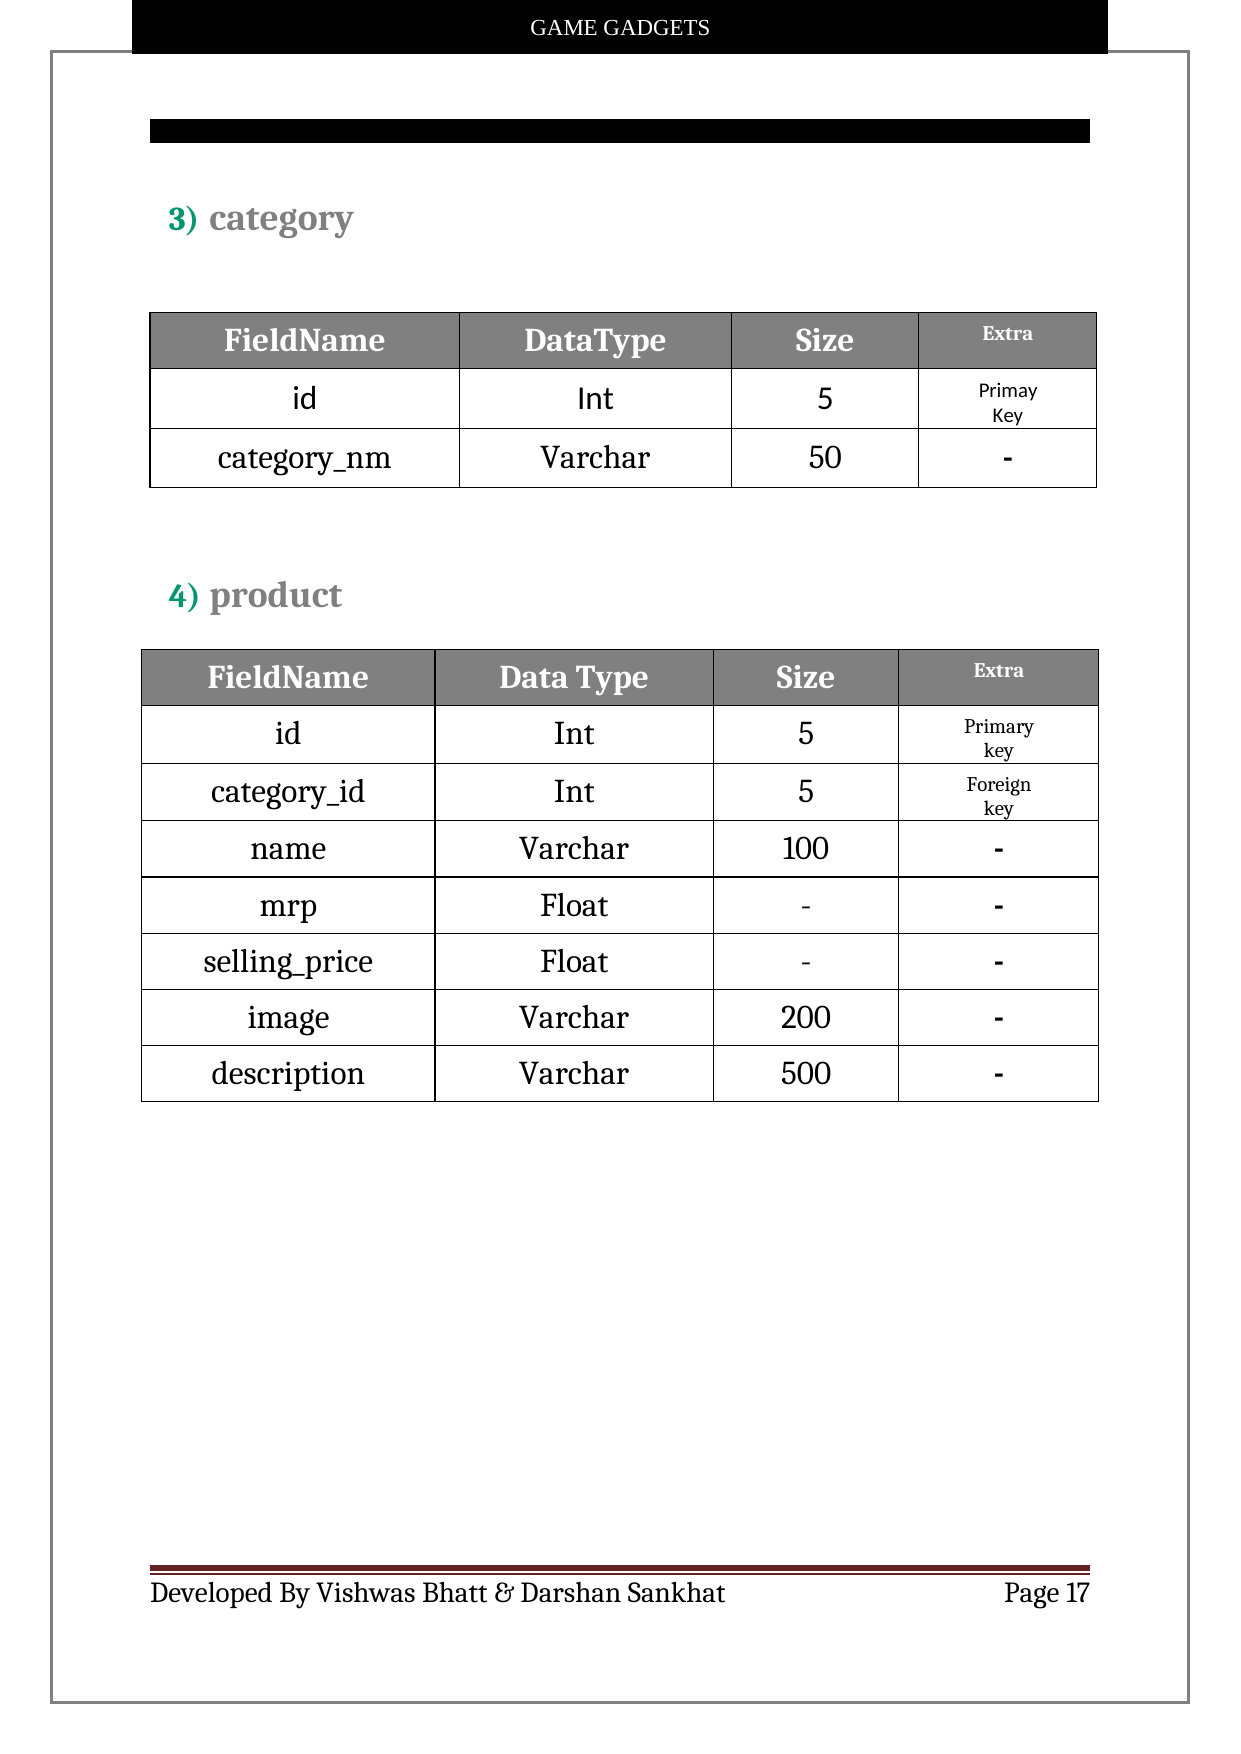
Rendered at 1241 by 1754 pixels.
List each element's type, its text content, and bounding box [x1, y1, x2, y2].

table_cell 500 [714, 1046, 898, 1101]
table_cell 200 [714, 990, 898, 1045]
table_cell Varchar [436, 821, 713, 876]
table_cell selling_price [142, 934, 434, 988]
table_header Size [714, 650, 898, 705]
table_cell - [899, 990, 1098, 1045]
table_header Extra [919, 313, 1096, 368]
table_cell - [714, 878, 898, 933]
table_cell PrimayKey [919, 369, 1096, 428]
table_cell Int [460, 369, 731, 428]
table_header FieldName [151, 313, 459, 368]
table_cell - [899, 878, 1098, 933]
table_cell Foreign key [899, 764, 1098, 820]
table_cell 50 [732, 429, 918, 487]
table_cell 5 [732, 369, 918, 428]
table_cell id [142, 706, 434, 762]
table_cell Varchar [460, 429, 731, 487]
table_cell - [899, 821, 1098, 876]
table_header Size [732, 313, 918, 368]
table_cell - [919, 429, 1096, 487]
table_cell - [899, 934, 1098, 988]
table_cell description [142, 1046, 434, 1101]
table_cell image [142, 990, 434, 1045]
list product [168, 573, 1031, 616]
subtitle category [168, 197, 1031, 240]
table_cell 5 [714, 764, 898, 820]
table_header Extra [899, 650, 1098, 705]
table_cell Float [436, 934, 713, 988]
table_cell Primary key [899, 706, 1098, 762]
table_cell Int [436, 706, 713, 762]
table_cell - [714, 934, 898, 988]
table_cell Varchar [436, 1046, 713, 1101]
table_cell Varchar [436, 990, 713, 1045]
table_header DataType [460, 313, 731, 368]
table_cell mrp [142, 878, 434, 933]
table_cell id [151, 369, 459, 428]
table_cell Int [436, 764, 713, 820]
table_cell category_id [142, 764, 434, 820]
table_cell category_nm [151, 429, 459, 487]
table_cell - [899, 1046, 1098, 1101]
table_cell Float [436, 878, 713, 933]
table_cell 5 [714, 706, 898, 762]
table_cell 100 [714, 821, 898, 876]
table_header Data Type [436, 650, 713, 705]
table_header FieldName [142, 650, 434, 705]
table_cell name [142, 821, 434, 876]
